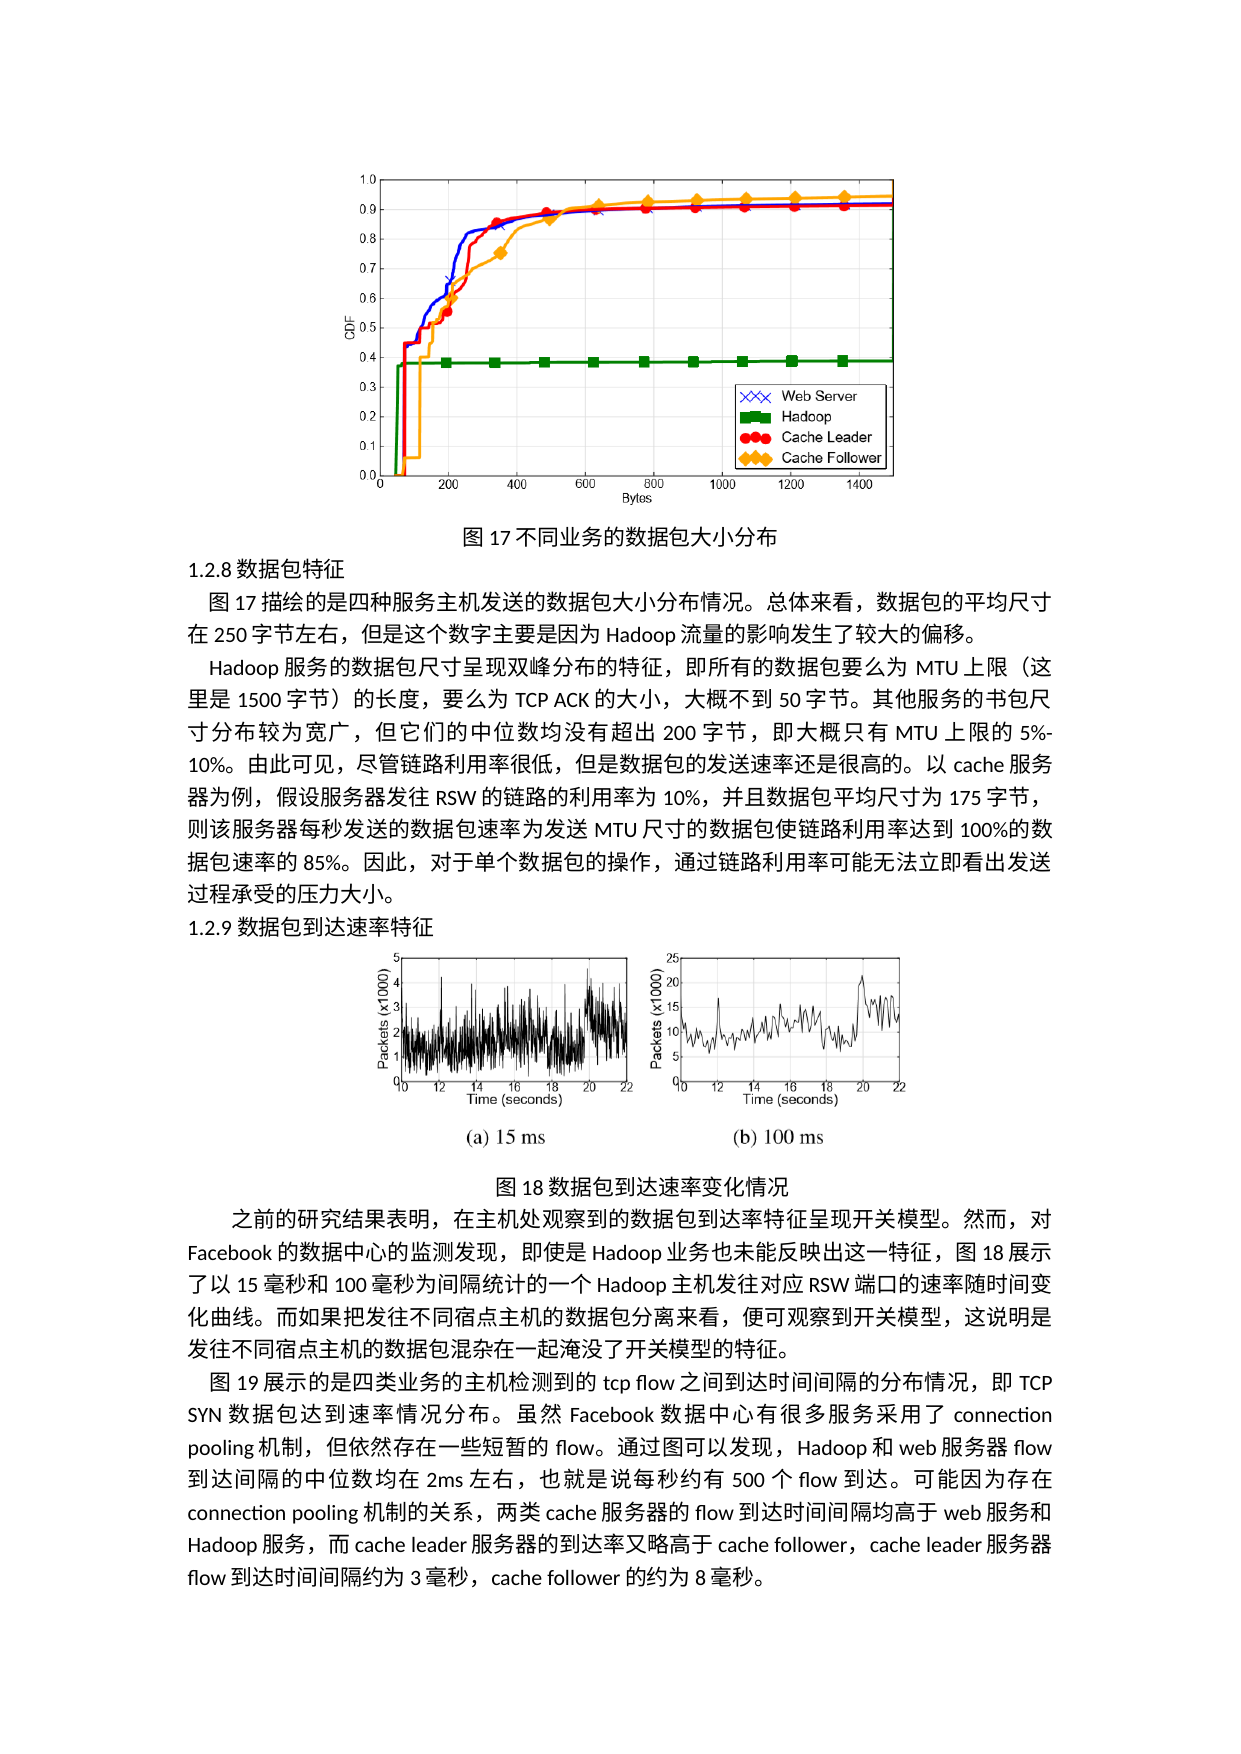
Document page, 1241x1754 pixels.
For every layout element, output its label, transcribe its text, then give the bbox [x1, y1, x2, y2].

text 图17 不同业务的数据包大小分布 [187, 519, 1053, 552]
text 1.2.8数据包特征 [187, 552, 1053, 584]
picture [361, 942, 923, 1152]
text 1.2.9 数据包到达速率特征 [187, 909, 1053, 942]
text Hadoop服务的数据包尺寸呈现双峰分布的特征，即所有的数据包要么为MTU上限（这里是1500字节）的长度，要么为TCP ACK的大小，大概不到50字节。其他服务的书包尺寸分布较为宽广，但它们的中位数均没有超出200字节，即大概只有MTU上限的5%-10%。由此可见，尽管链路利用率很低，但是数据包的发送速率还是很高的。以cache服务器为例，假设服务器发往RSW的链路的利用率为10%，并且数据包平均尺寸为175字节，则该服务器每秒发送的数据包速率为发送MTU尺寸的数据包使链路利用率达到100%的数据包速率的85%。因此，对于单个数据包的操作，通过链路利用率可能无法立即看出发送过程承受的压力大小。 [187, 649, 1053, 909]
text 图19展示的是四类业务的主机检测到的tcp flow之间到达时间间隔的分布情况，即TCP SYN数据包达到速率情况分布。虽然Facebook数据中心有很多服务采用了connection pooling机制，但依然存在一些短暂的flow。通过图可以发现，Hadoop和web服务器flow到达间隔的中位数均在2ms左右，也就是说每秒约有500个flow到达。可能因为存在connection pooling机制的关系，两类cache服务器的flow到达时间间隔均高于web服务和Hadoop服务，而cache leader服务器的到达率又略高于cache follower，cache leader服务器flow到达时间间隔约为3毫秒，cache follower的约为8毫秒。 [187, 1364, 1053, 1592]
text 图17描绘的是四种服务主机发送的数据包大小分布情况。总体来看，数据包的平均尺寸在250字节左右，但是这个数字主要是因为Hadoop流量的影响发生了较大的偏移。 [187, 584, 1053, 649]
text 图18 数据包到达速率变化情况 [187, 1169, 1053, 1202]
picture [325, 162, 915, 509]
text 之前的研究结果表明，在主机处观察到的数据包到达率特征呈现开关模型。然而，对Facebook的数据中心的监测发现，即使是Hadoop业务也未能反映出这一特征，图18展示了以15毫秒和100毫秒为间隔统计的一个Hadoop主机发往对应RSW端口的速率随时间变化曲线。而如果把发往不同宿点主机的数据包分离来看，便可观察到开关模型，这说明是发往不同宿点主机的数据包混杂在一起淹没了开关模型的特征。 [187, 1202, 1053, 1364]
